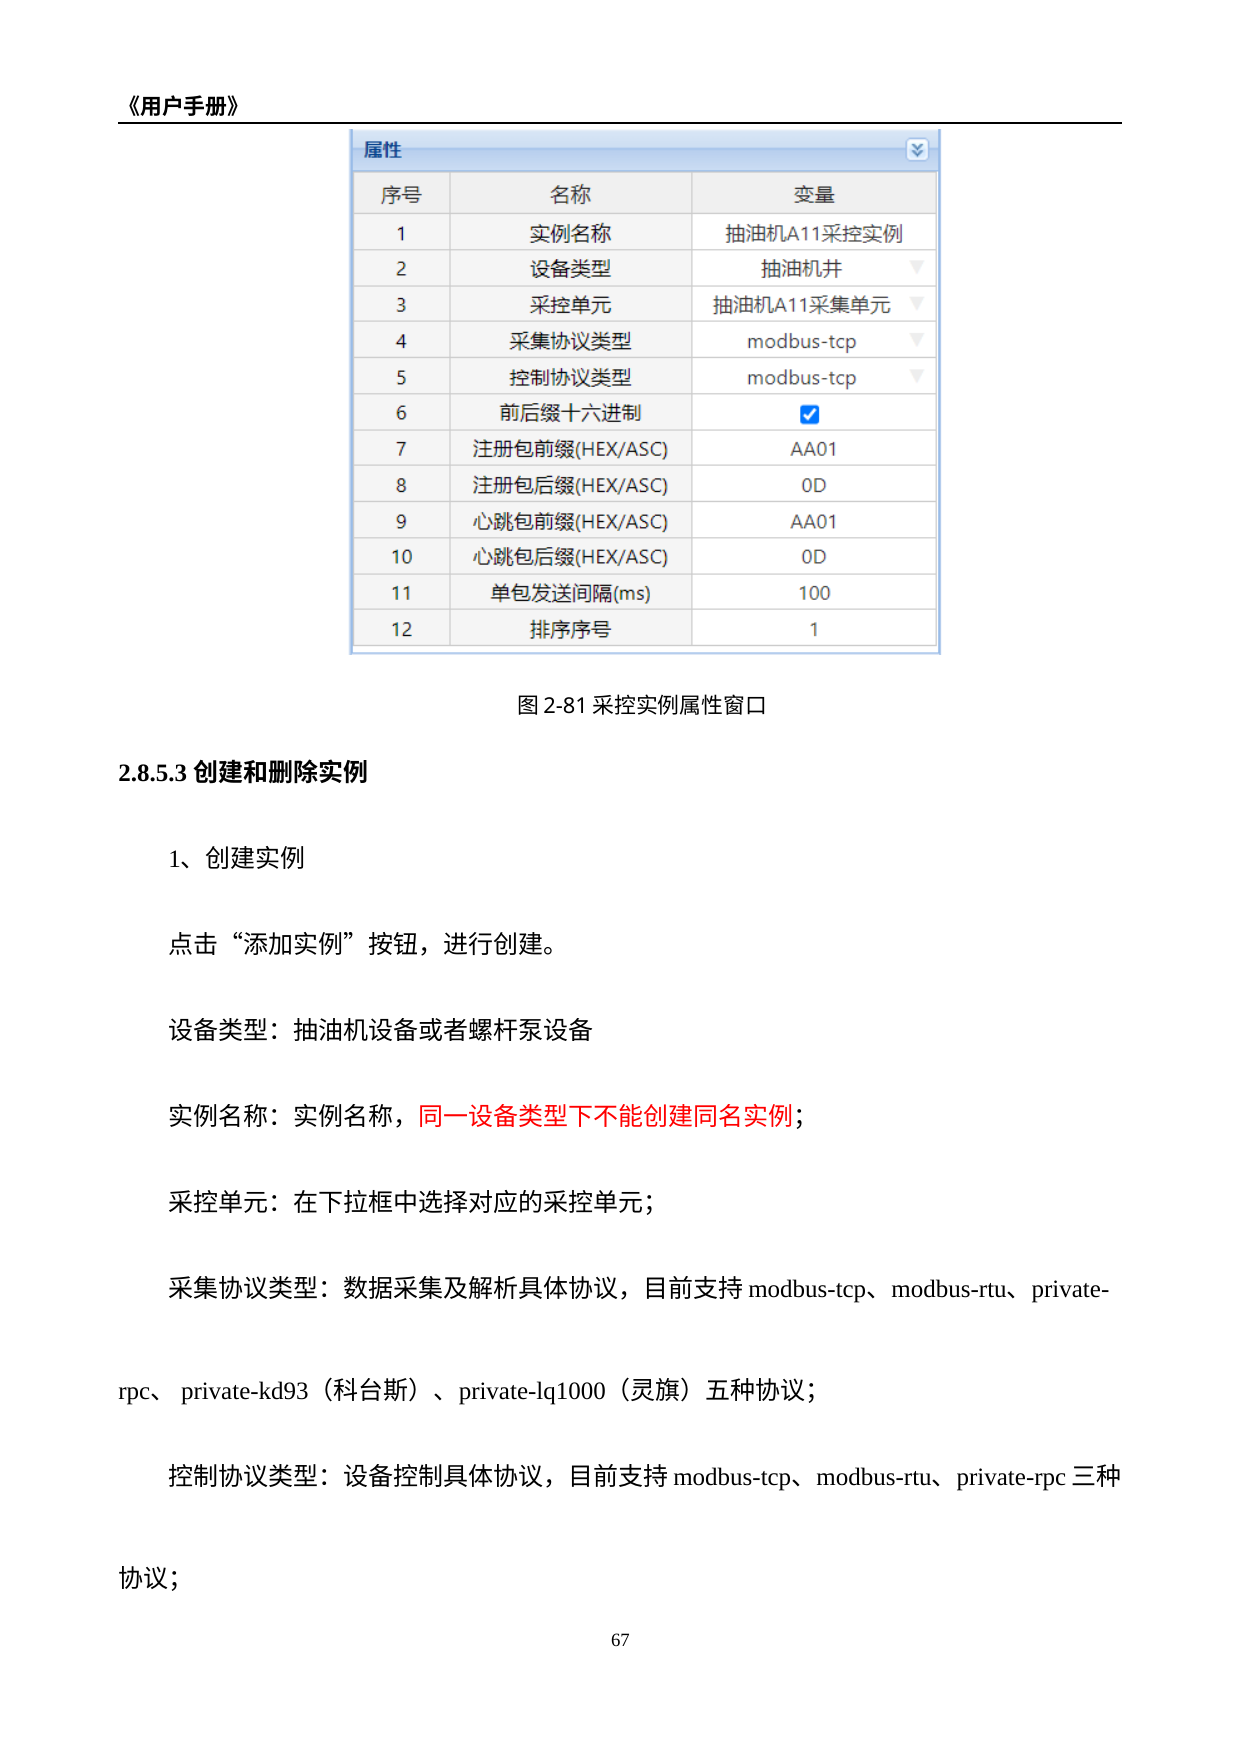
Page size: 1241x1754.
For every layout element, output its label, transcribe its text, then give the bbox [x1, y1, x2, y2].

text 控制协议类型：设备控制具体协议，目前支持modbus-tcp、modbus-rtu、private-rpc三种协议； [118, 1441, 1122, 1611]
text 采集协议类型：数据采集及解析具体协议，目前支持modbus-tcp、modbus-rtu、private-rpc、 private-kd93（科台斯）、private-lq1000（灵旗）五种协议； [118, 1253, 1122, 1423]
text 1、创建实例 [118, 823, 1122, 891]
picture [348, 129, 942, 655]
text 实例名称：实例名称，同一设备类型下不能创建同名实例； [118, 1081, 1122, 1149]
subtitle 2.8.5.3 创建和删除实例 [118, 737, 1122, 805]
text 设备类型：抽油机设备或者螺杆泵设备 [118, 995, 1122, 1063]
text 图2-81采控实例属性窗口 [118, 687, 1122, 721]
text 点击“添加实例”按钮，进行创建。 [118, 909, 1122, 977]
text 采控单元：在下拉框中选择对应的采控单元； [118, 1167, 1122, 1235]
